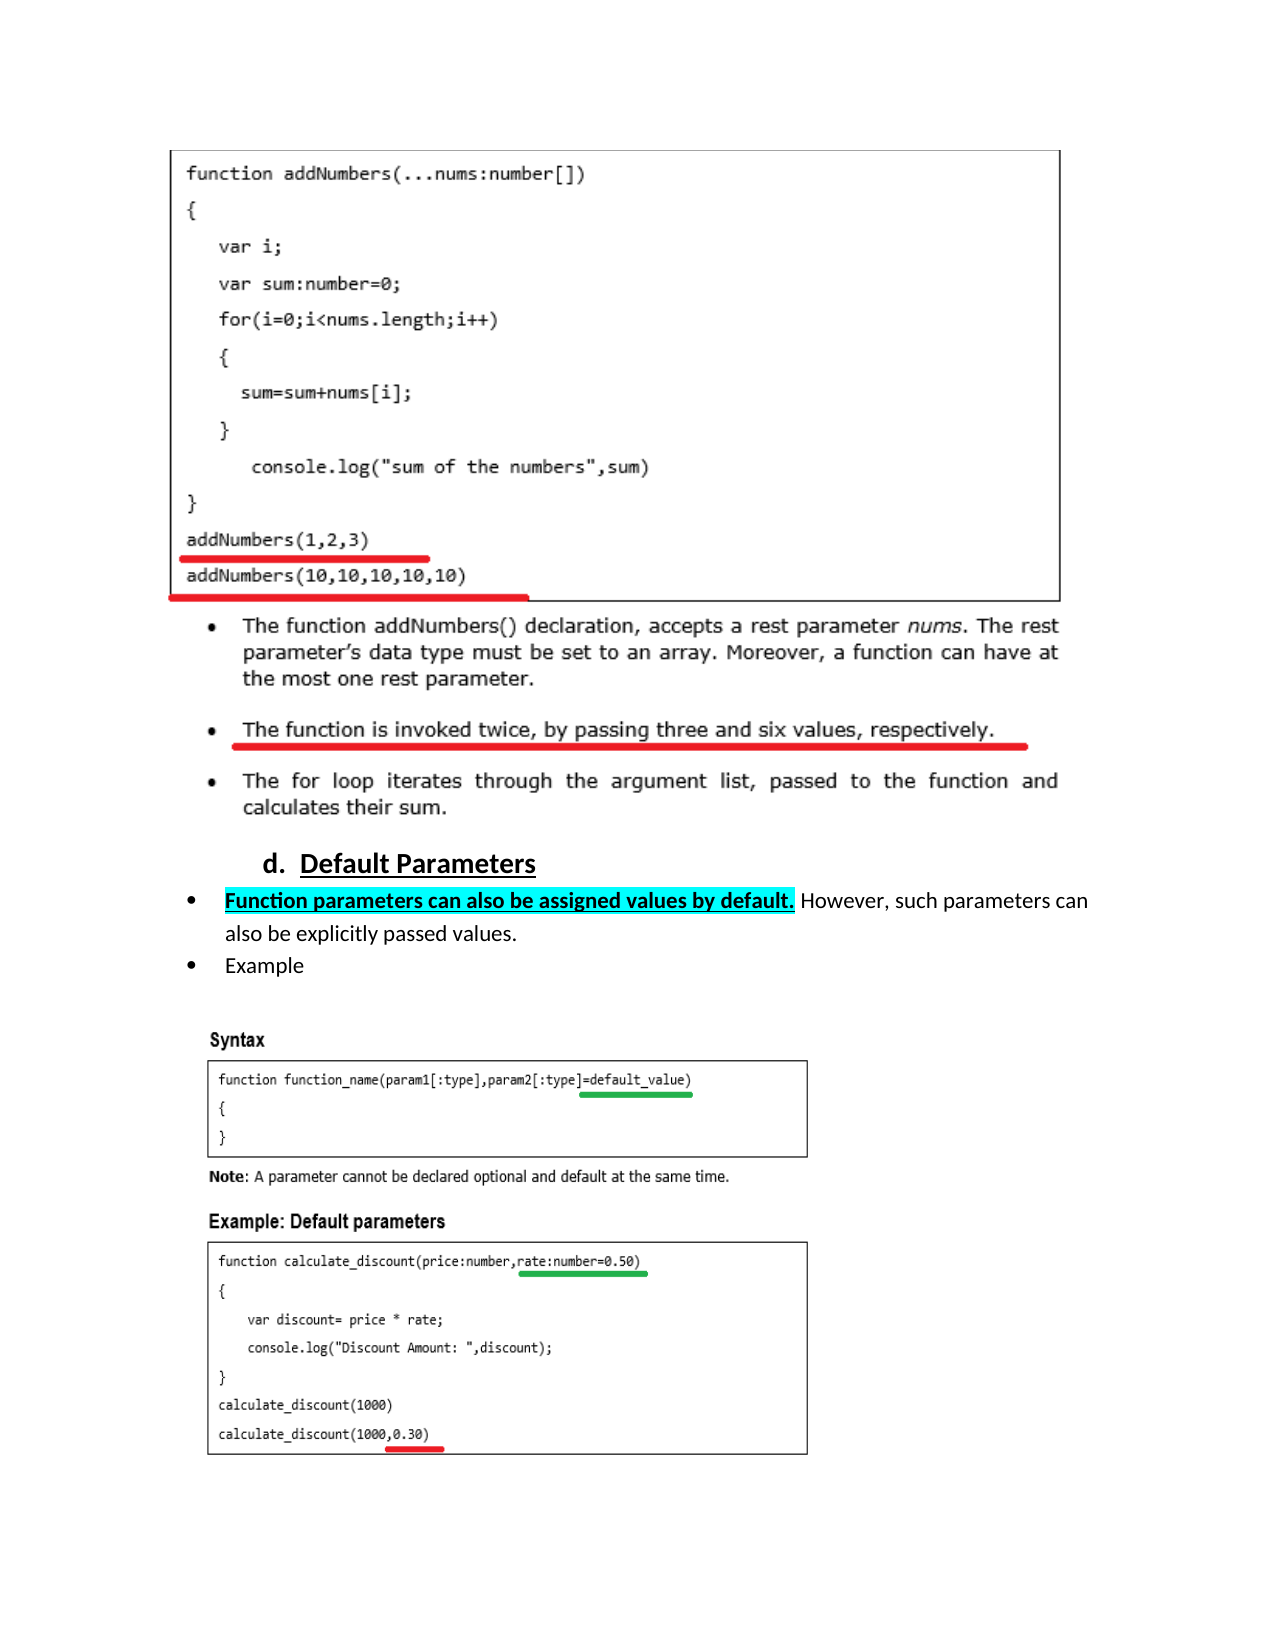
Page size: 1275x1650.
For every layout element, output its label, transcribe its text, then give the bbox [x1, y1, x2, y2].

picture [150, 1003, 813, 1461]
list Function parameters can also be assigned values by default. However, such parameters can also be explicitly passed values. [187, 887, 1125, 947]
list Default Parameters [262, 846, 1125, 881]
picture [150, 150, 1125, 827]
list Example [187, 951, 1125, 979]
